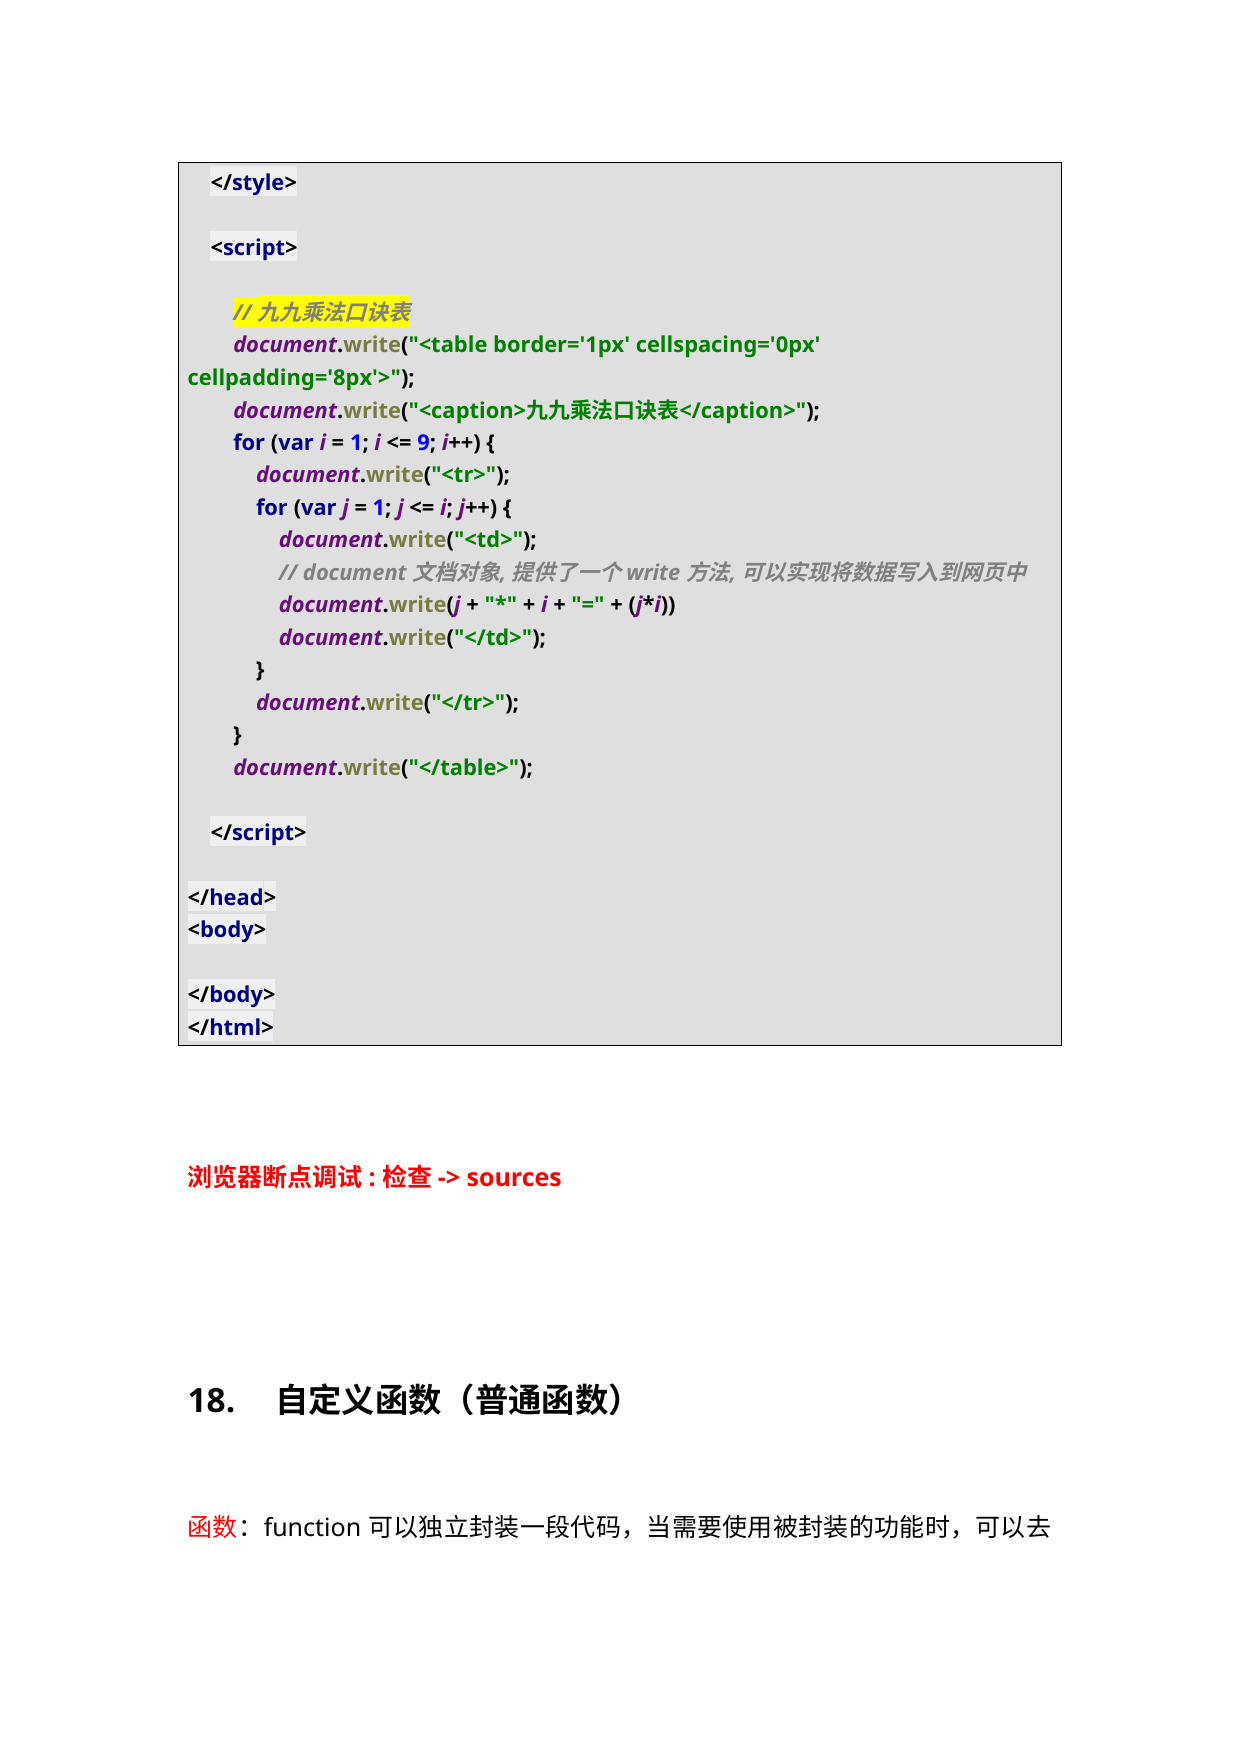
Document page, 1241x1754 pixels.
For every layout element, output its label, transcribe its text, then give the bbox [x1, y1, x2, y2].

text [187, 1493, 1053, 1558]
text 浏览器断点调试 : 检查 -> sources [187, 1143, 1053, 1208]
subtitle 自定义函数（普通函数） [187, 1365, 1053, 1430]
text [179, 163, 1061, 1045]
